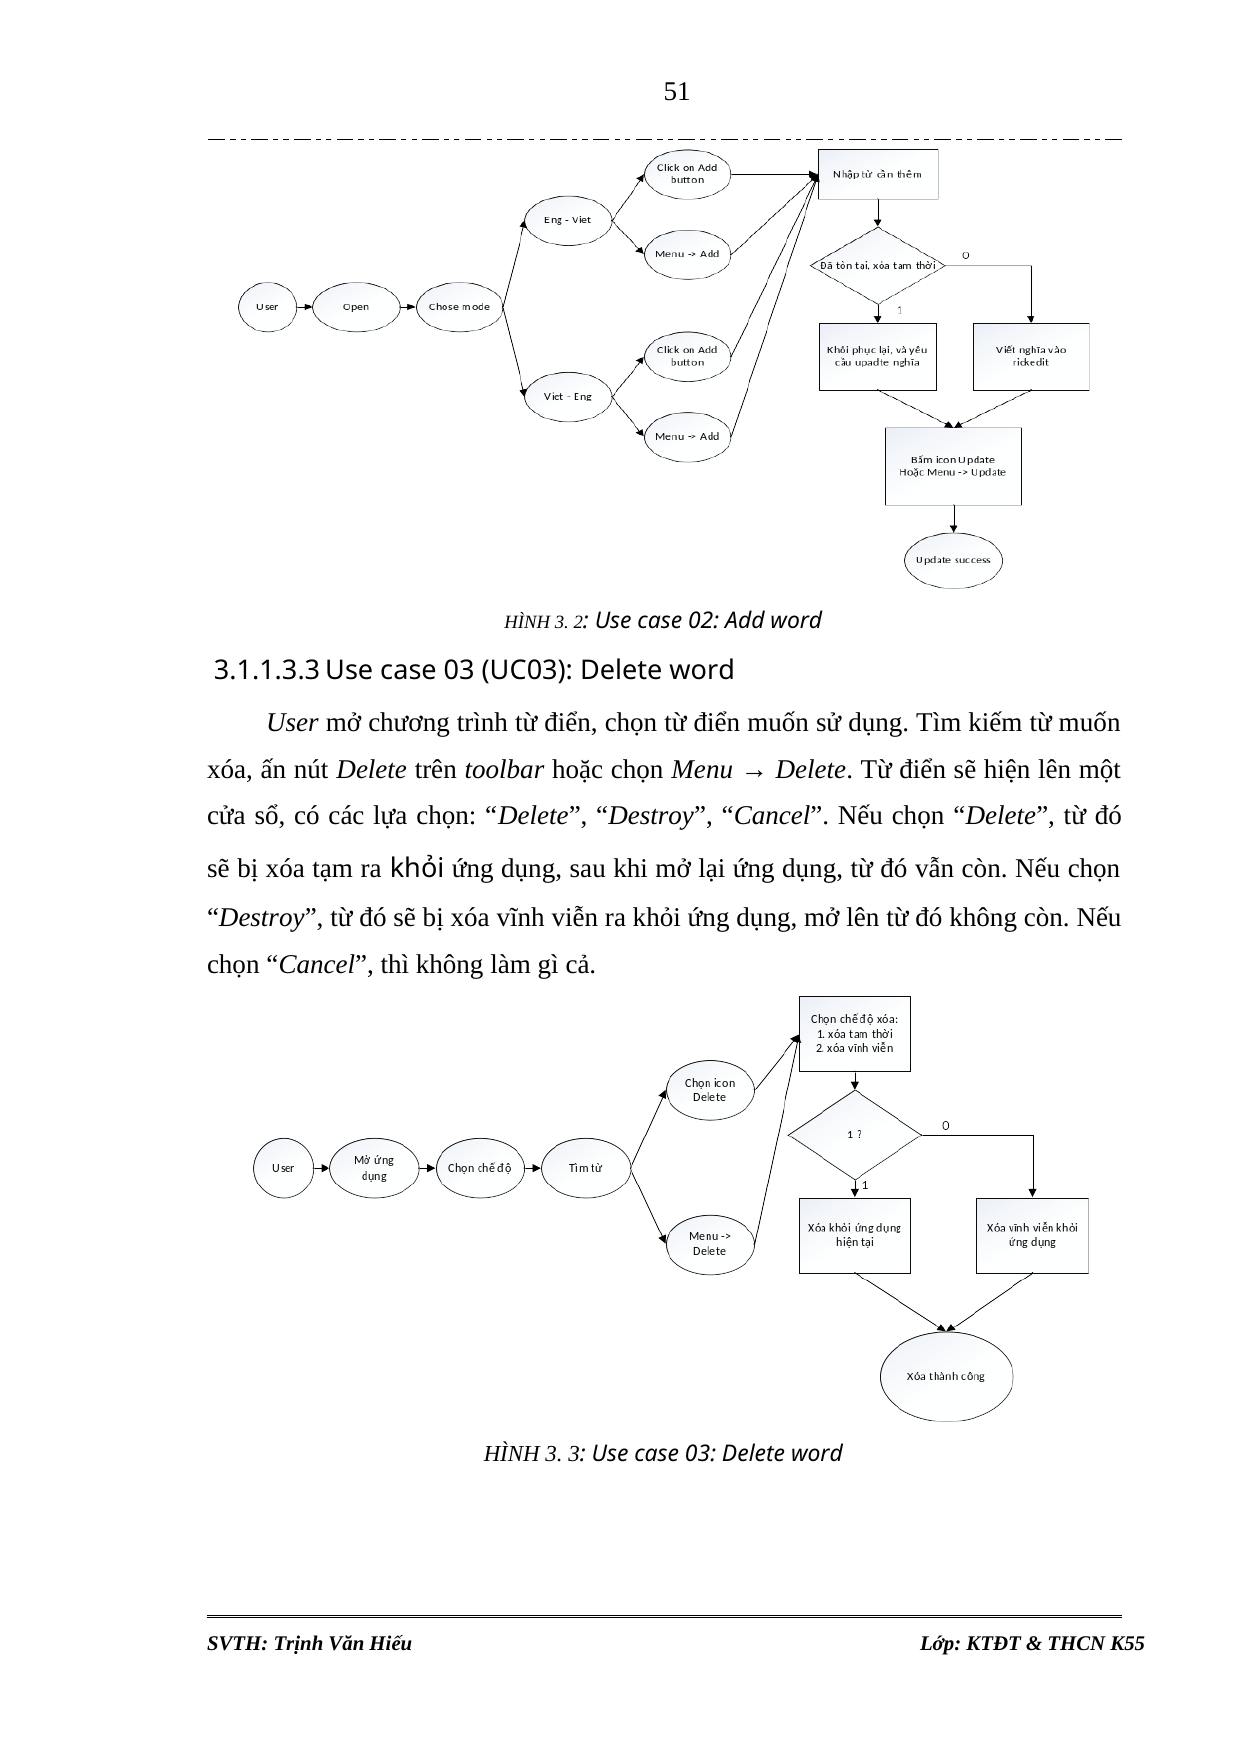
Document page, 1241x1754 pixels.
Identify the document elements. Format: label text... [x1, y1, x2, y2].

list User mở chương trình từ điển, chọn từ điển muốn sử dụng. Tìm kiếm từ muốn xóa, ấn nút Delete trên toolbar hoặc chọn Menu → Delete. Từ điển sẽ hiện lên một cửa sổ, có các lựa chọn: “Delete”, “Destroy”, “Cancel”. Nếu chọn “Delete”, từ đó sẽ bị xóa tạm ra khỏi ứng dụng, sau khi mở lại ứng dụng, từ đó vẫn còn. Nếu chọn “Destroy”, từ đó sẽ bị xóa vĩnh viễn ra khỏi ứng dụng, mở lên từ đó không còn. Nếu chọn “Cancel”, thì không làm gì cả. [207, 706, 1122, 979]
text HÌNH 3. 2: Use case 02: Add word [207, 604, 1122, 635]
list Use case 03 (UC03): Delete word [214, 651, 1122, 688]
text HÌNH 3. 3: Use case 03: Delete word [207, 1437, 1122, 1468]
